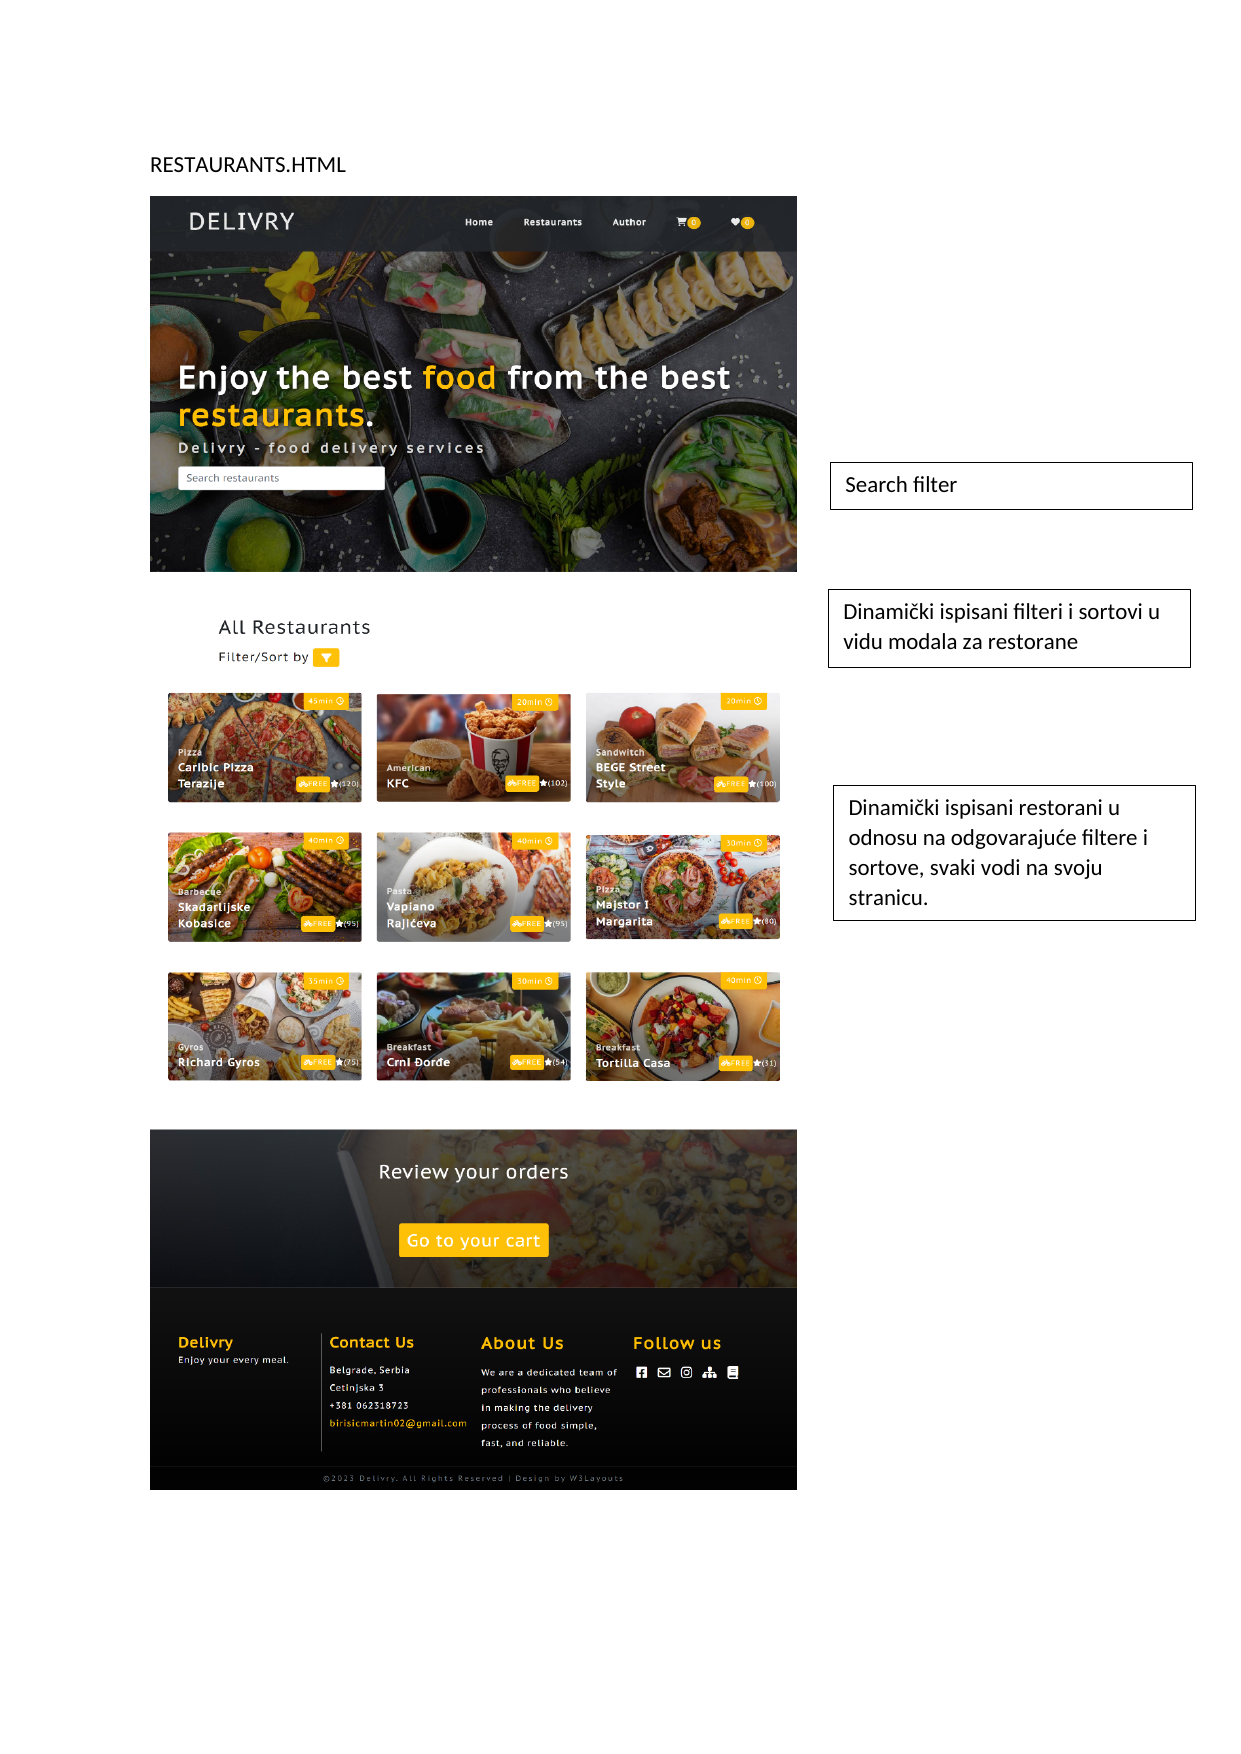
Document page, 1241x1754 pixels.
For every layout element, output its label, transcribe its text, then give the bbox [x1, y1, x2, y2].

text RESTAURANTS.HTML [150, 150, 1090, 178]
picture [150, 196, 797, 1490]
